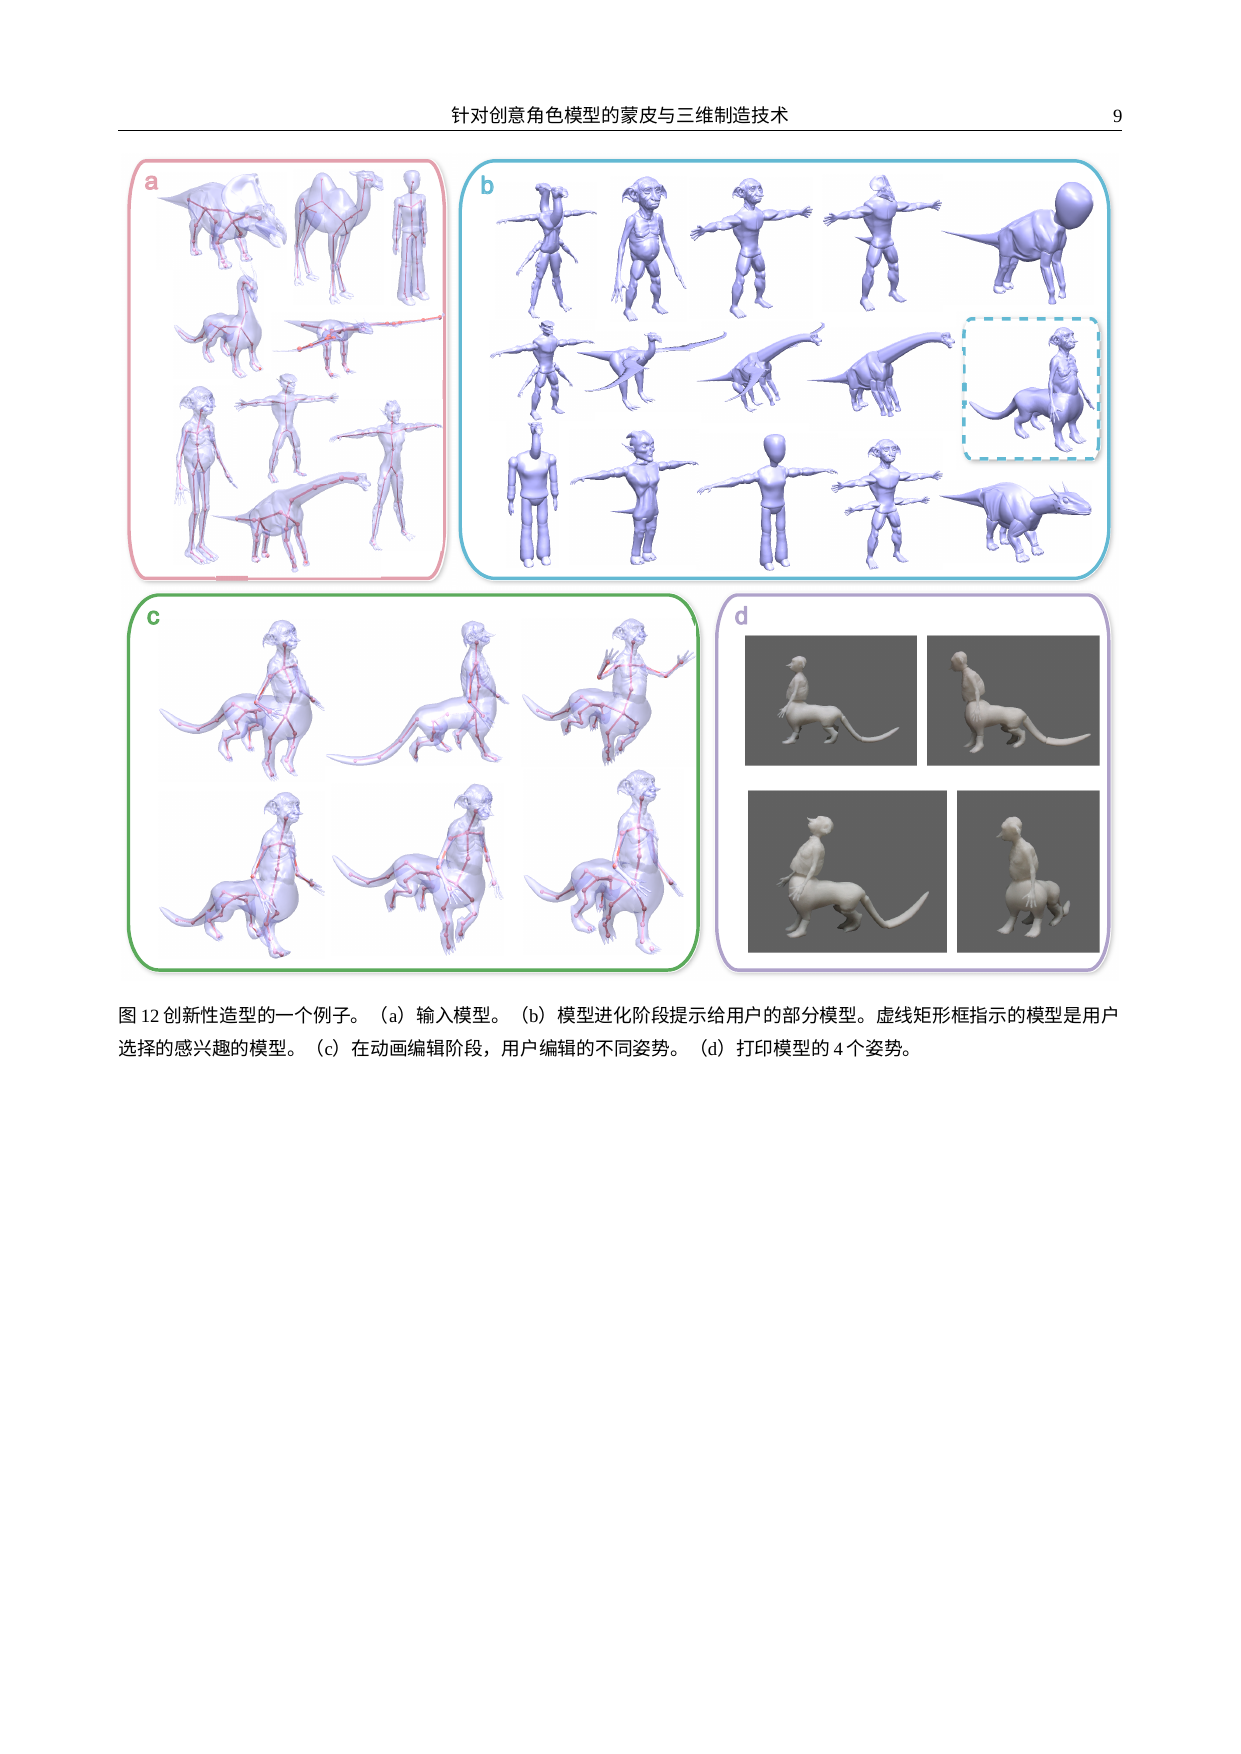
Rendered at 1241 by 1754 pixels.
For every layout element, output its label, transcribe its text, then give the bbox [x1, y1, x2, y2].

text 图12创新性造型的一个例子。（a）输入模型。（b）模型进化阶段提示给用户的部分模型。虚线矩形框指示的模型是用户选择的感兴趣的模型。（c）在动画编辑阶段，用户编辑的不同姿势。（d）打印模型的4个姿势。 [118, 998, 1122, 1063]
